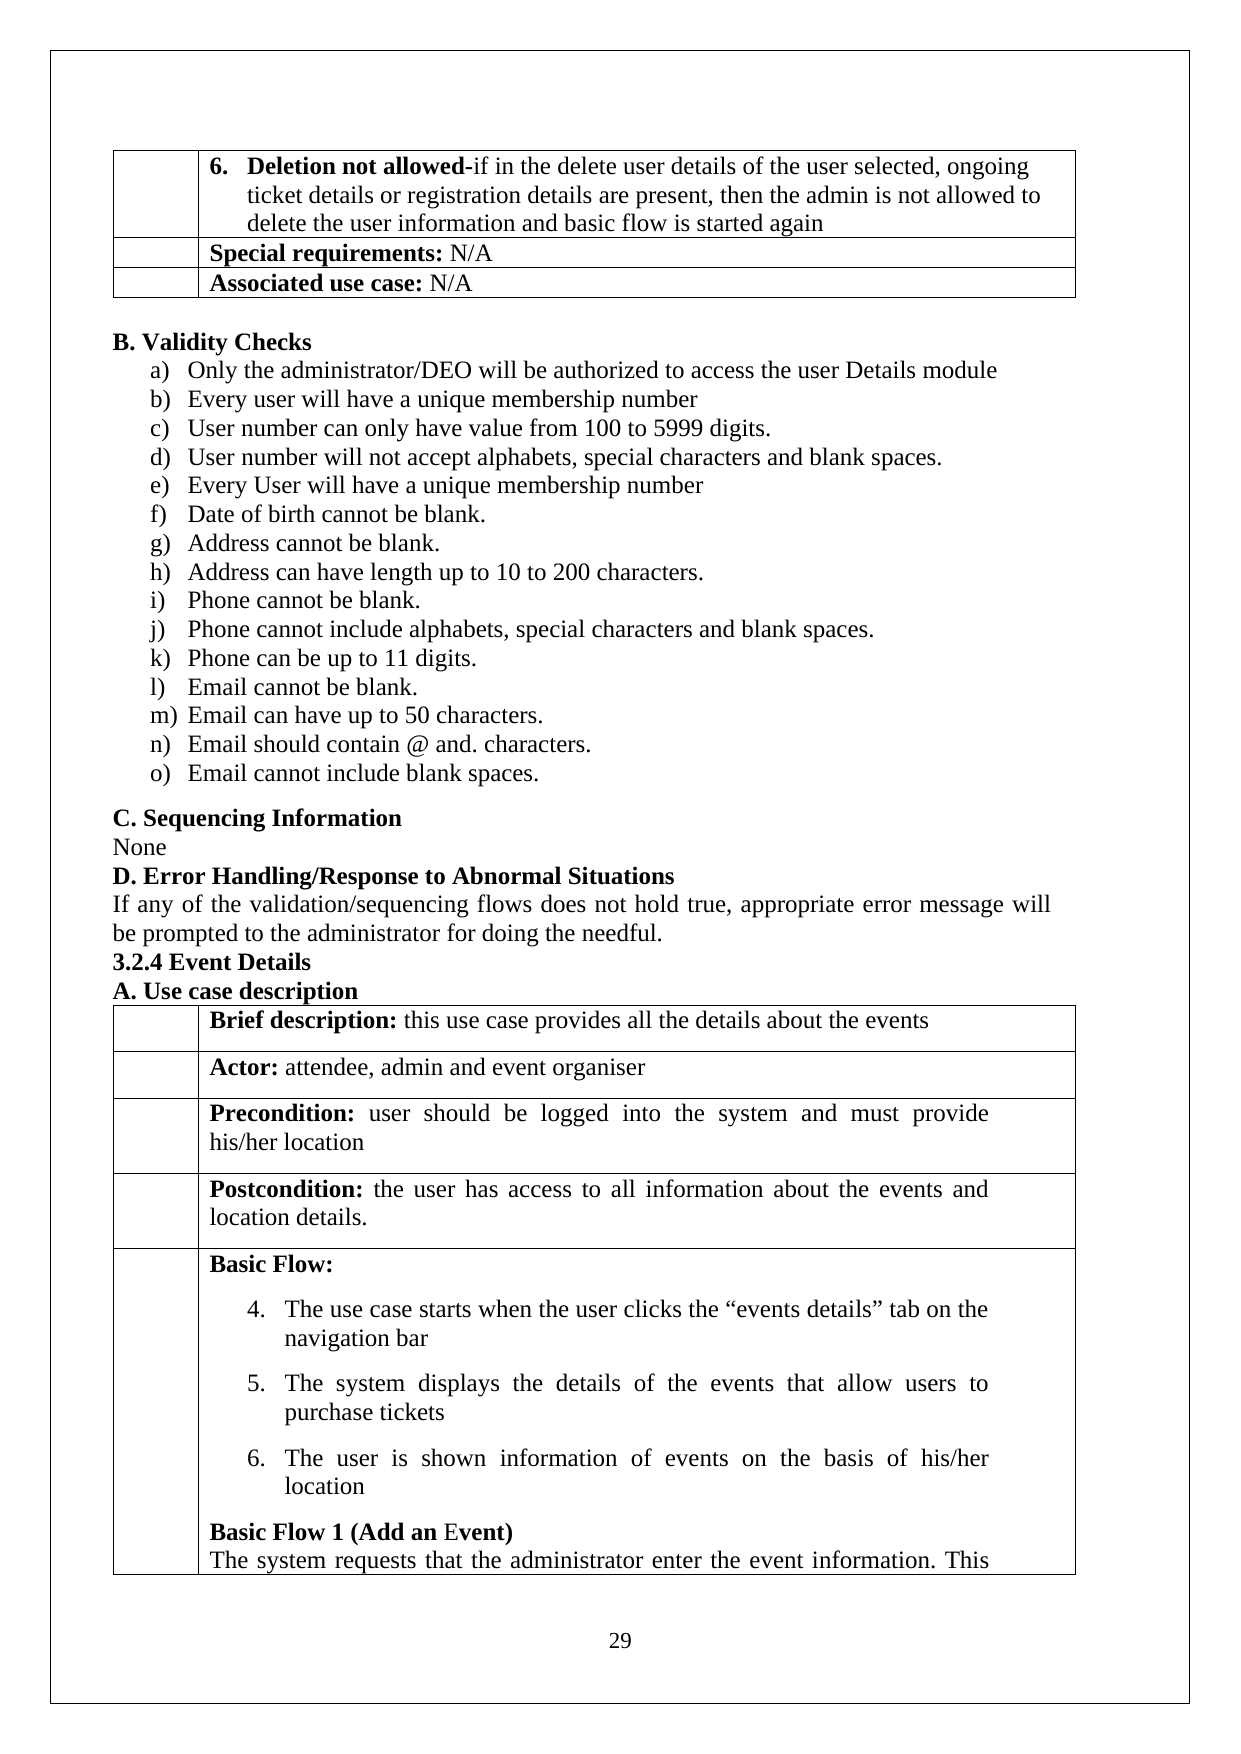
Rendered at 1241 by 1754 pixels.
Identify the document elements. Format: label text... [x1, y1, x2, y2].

table_cell [114, 1249, 198, 1574]
text A. Use case description [112, 976, 1053, 1004]
table_cell [114, 1052, 198, 1097]
list Email cannot be blank. [150, 672, 1053, 700]
list Address cannot be blank. [150, 528, 1053, 557]
table_cell Precondition: user should be logged into the system and must provide his/her location [199, 1099, 1075, 1173]
list Email cannot include blank spaces. [150, 758, 1053, 787]
table_cell Special requirements: N/A [199, 238, 1075, 267]
list User number will not accept alphabets, special characters and blank spaces. [150, 442, 1053, 470]
table_header [114, 1006, 198, 1051]
table_cell Postcondition: the user has access to all information about the events and location details. [199, 1174, 1075, 1248]
list Phone cannot include alphabets, special characters and blank spaces. [150, 614, 1053, 643]
text 3.2.4 Event Details [112, 947, 1053, 976]
list Address can have length up to 10 to 200 characters. [150, 557, 1053, 585]
list Date of birth cannot be blank. [150, 499, 1053, 528]
table_cell Actor: attendee, admin and event organiser [199, 1052, 1075, 1097]
list Phone cannot be blank. [150, 585, 1053, 614]
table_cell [199, 1249, 1075, 1574]
table_cell [114, 238, 198, 267]
list Only the administrator/DEO will be authorized to access the user Details module [150, 355, 1053, 384]
list Email should contain @ and. characters. [150, 729, 1053, 758]
table_header Brief description: this use case provides all the details about the events [199, 1006, 1075, 1051]
list Phone can be up to 11 digits. [150, 643, 1053, 672]
table_cell Associated use case: N/A [199, 268, 1075, 297]
text If any of the validation/sequencing flows does not hold true, appropriate error message will be prompted to the administrator for doing the needful. [112, 889, 1053, 947]
table_cell [114, 268, 198, 297]
list Email can have up to 50 characters. [150, 700, 1053, 729]
list User number can only have value from 100 to 5999 digits. [150, 413, 1053, 442]
list Every User will have a unique membership number [150, 470, 1053, 499]
text D. Error Handling/Response to Abnormal Situations [112, 861, 1053, 889]
text C. Sequencing Information [112, 803, 1053, 832]
text None [112, 832, 1053, 861]
table_cell [114, 151, 198, 237]
table_cell [114, 1099, 198, 1173]
text B. Validity Checks [112, 327, 1053, 355]
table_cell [199, 151, 1075, 237]
table_cell [114, 1174, 198, 1248]
list Every user will have a unique membership number [150, 384, 1053, 413]
